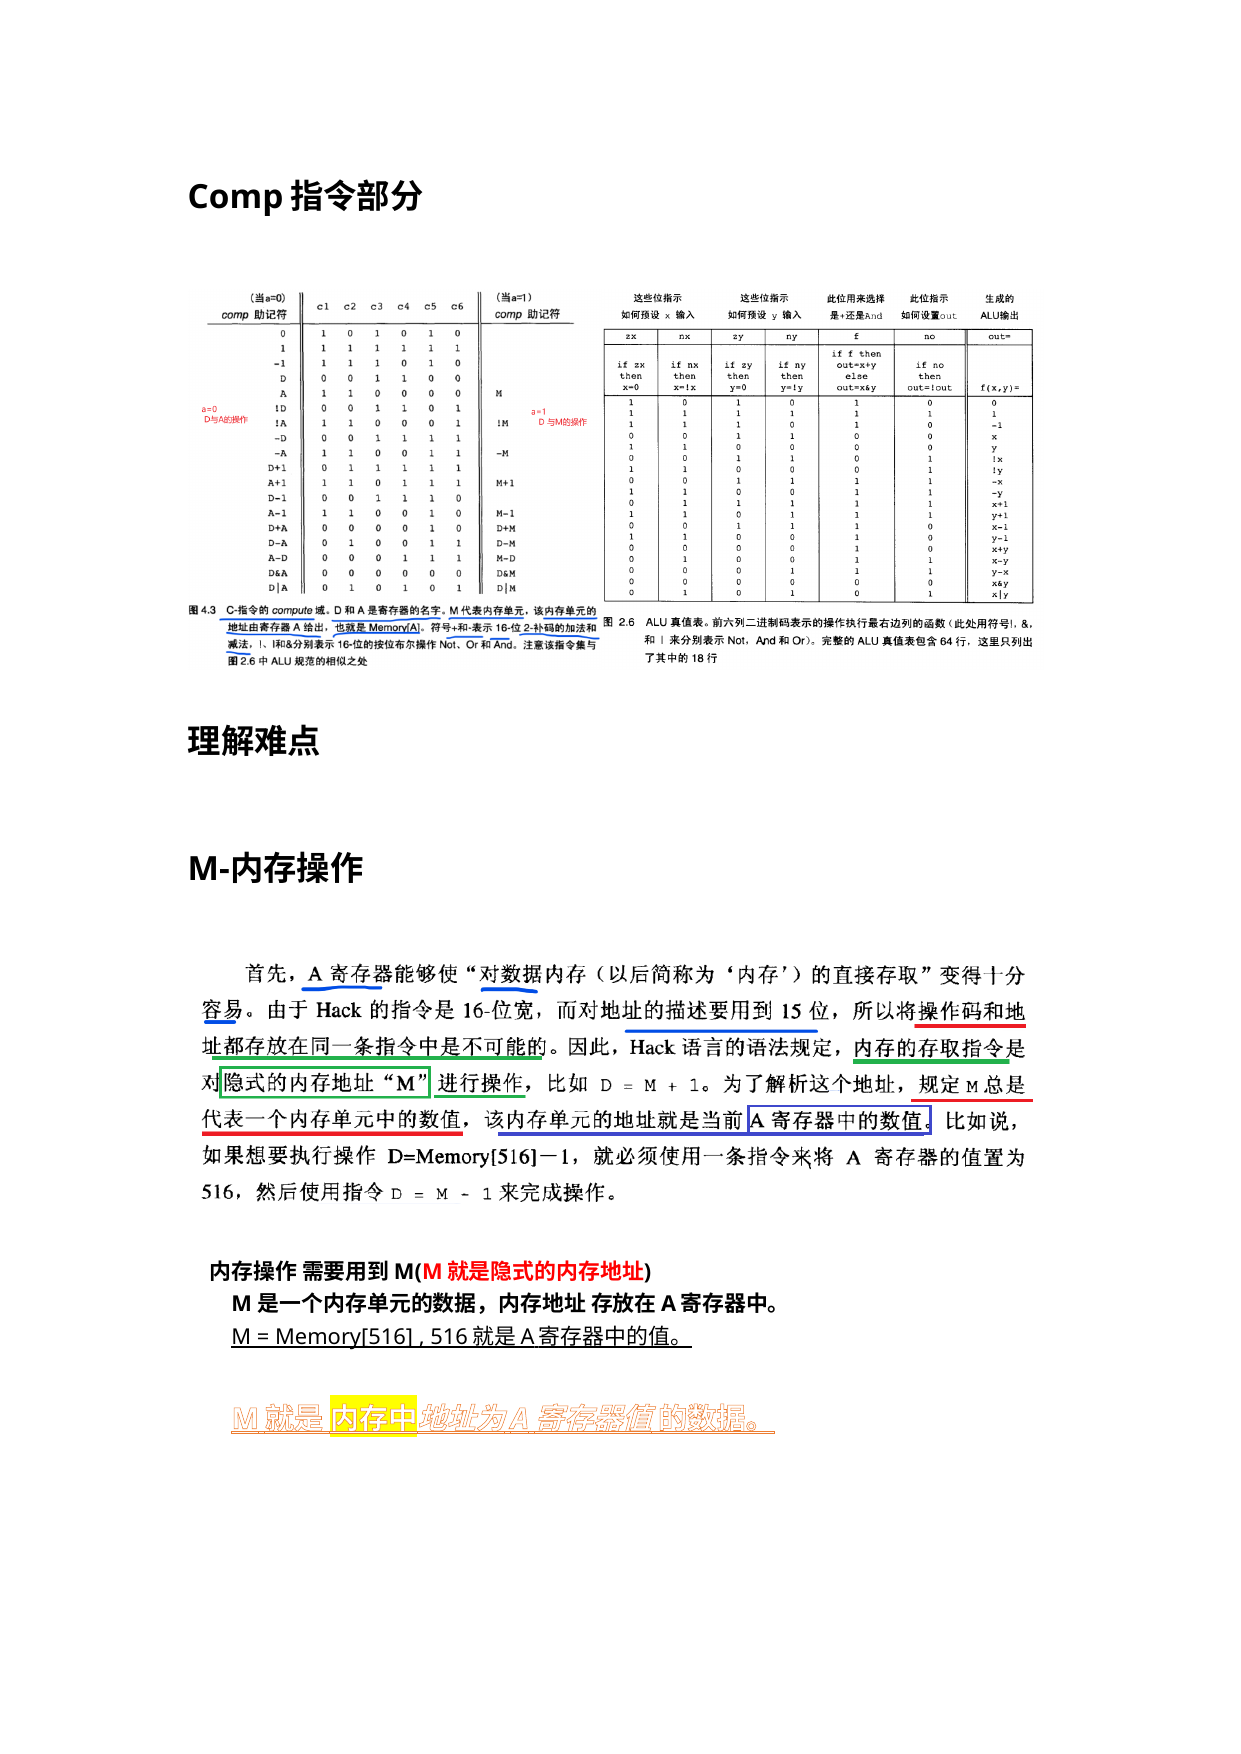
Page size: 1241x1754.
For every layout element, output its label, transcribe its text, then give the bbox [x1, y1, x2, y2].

subtitle 理解难点 [187, 706, 1053, 771]
text M = Memory[516] , 516就是A寄存器中的值。 [187, 1318, 1053, 1351]
text M就是 内存中地址为A寄存器值 的数据。 [187, 1383, 1053, 1448]
subtitle M-内存操作 [187, 834, 1053, 899]
picture [187, 289, 1044, 670]
subtitle Comp指令部分 [187, 162, 1053, 227]
text 内存操作 需要用到M(M就是隐式的内存地址) [187, 1253, 1053, 1286]
text M 是一个内存单元的数据，内存地址 存放在A寄存器中。 [187, 1286, 1053, 1318]
picture [187, 961, 1053, 1211]
